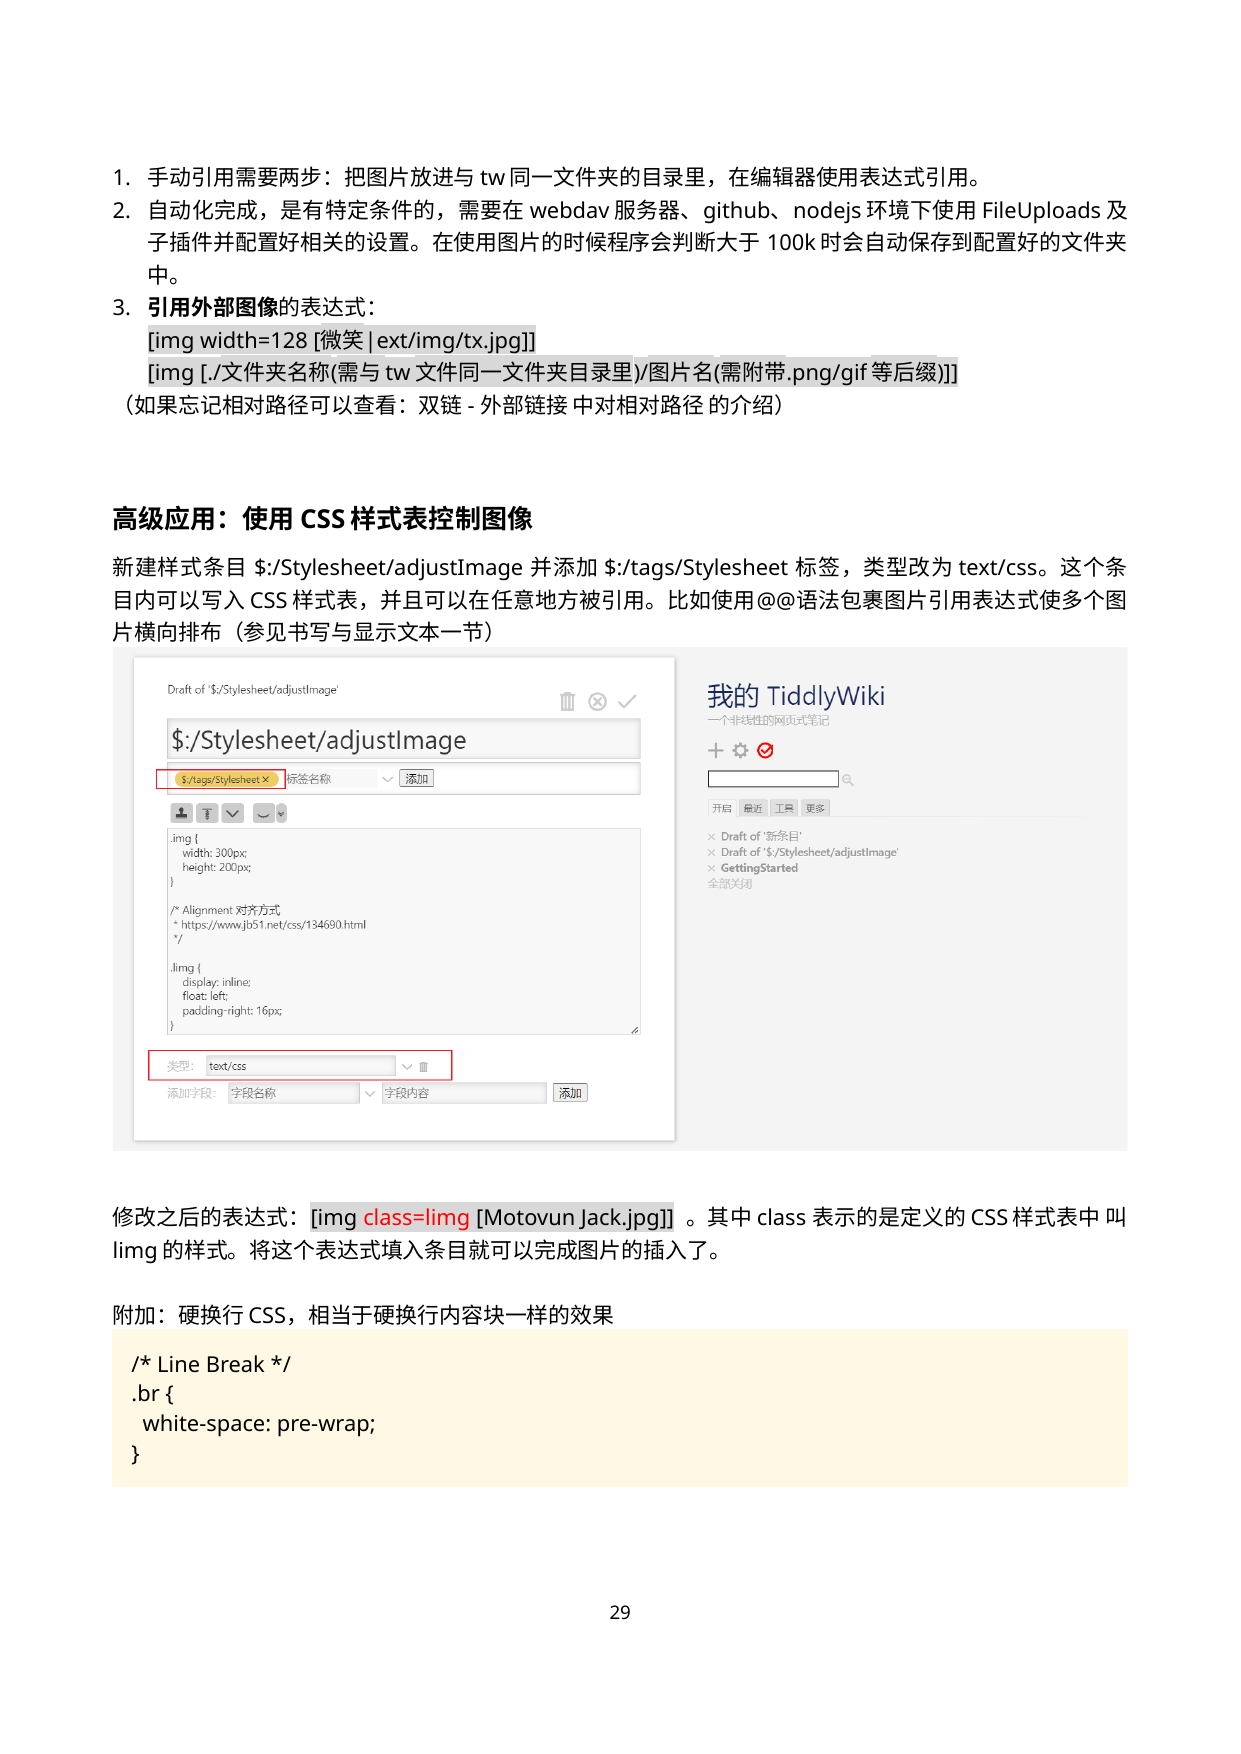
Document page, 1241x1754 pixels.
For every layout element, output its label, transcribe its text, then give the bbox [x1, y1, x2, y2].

list 引用外部图像的表达式： [112, 290, 1128, 322]
text [img [./文件夹名称(需与tw文件同一文件夹目录里)/图片名(需附带.png/gif等后缀)]] [937, 355, 1128, 387]
text 新建样式条目 $:/Stylesheet/adjustImage 并添加 $:/tags/Stylesheet 标签，类型改为text/css。这个条目内可以写入CSS样式表，并且可以在任意地方被引用。比如使用@@语法包裹图片引用表达式使多个图片横向排布（参见书写与显示文本一节） [112, 550, 1128, 647]
text （如果忘记相对路径可以查看：双链 - 外部链接 中对相对路径 的介绍） [112, 387, 1128, 420]
list 自动化完成，是有特定条件的，需要在webdav服务器、github、nodejs环境下使用FileUploads及子插件并配置好相关的设置。在使用图片的时候程序会判断大于100k时会自动保存到配置好的文件夹中。 [112, 192, 1128, 290]
picture [112, 647, 1128, 1151]
list 手动引用需要两步：把图片放进与tw同一文件夹的目录里，在编辑器使用表达式引用。 [112, 160, 1128, 192]
text 高级应用：使用CSS样式表控制图像 [112, 485, 1128, 550]
text 修改之后的表达式：[img class=limg [Motovun Jack.jpg]] 。其中 class 表示的是定义的CSS样式表中 叫 limg的样式。将这个表达式填入条目就可以完成图片的插入了。 [112, 1200, 1128, 1265]
text [img width=128 [微笑|ext/img/tx.jpg]] [147, 322, 1128, 355]
text 附加：硬换行CSS，相当于硬换行内容块一样的效果 [112, 1297, 1128, 1329]
